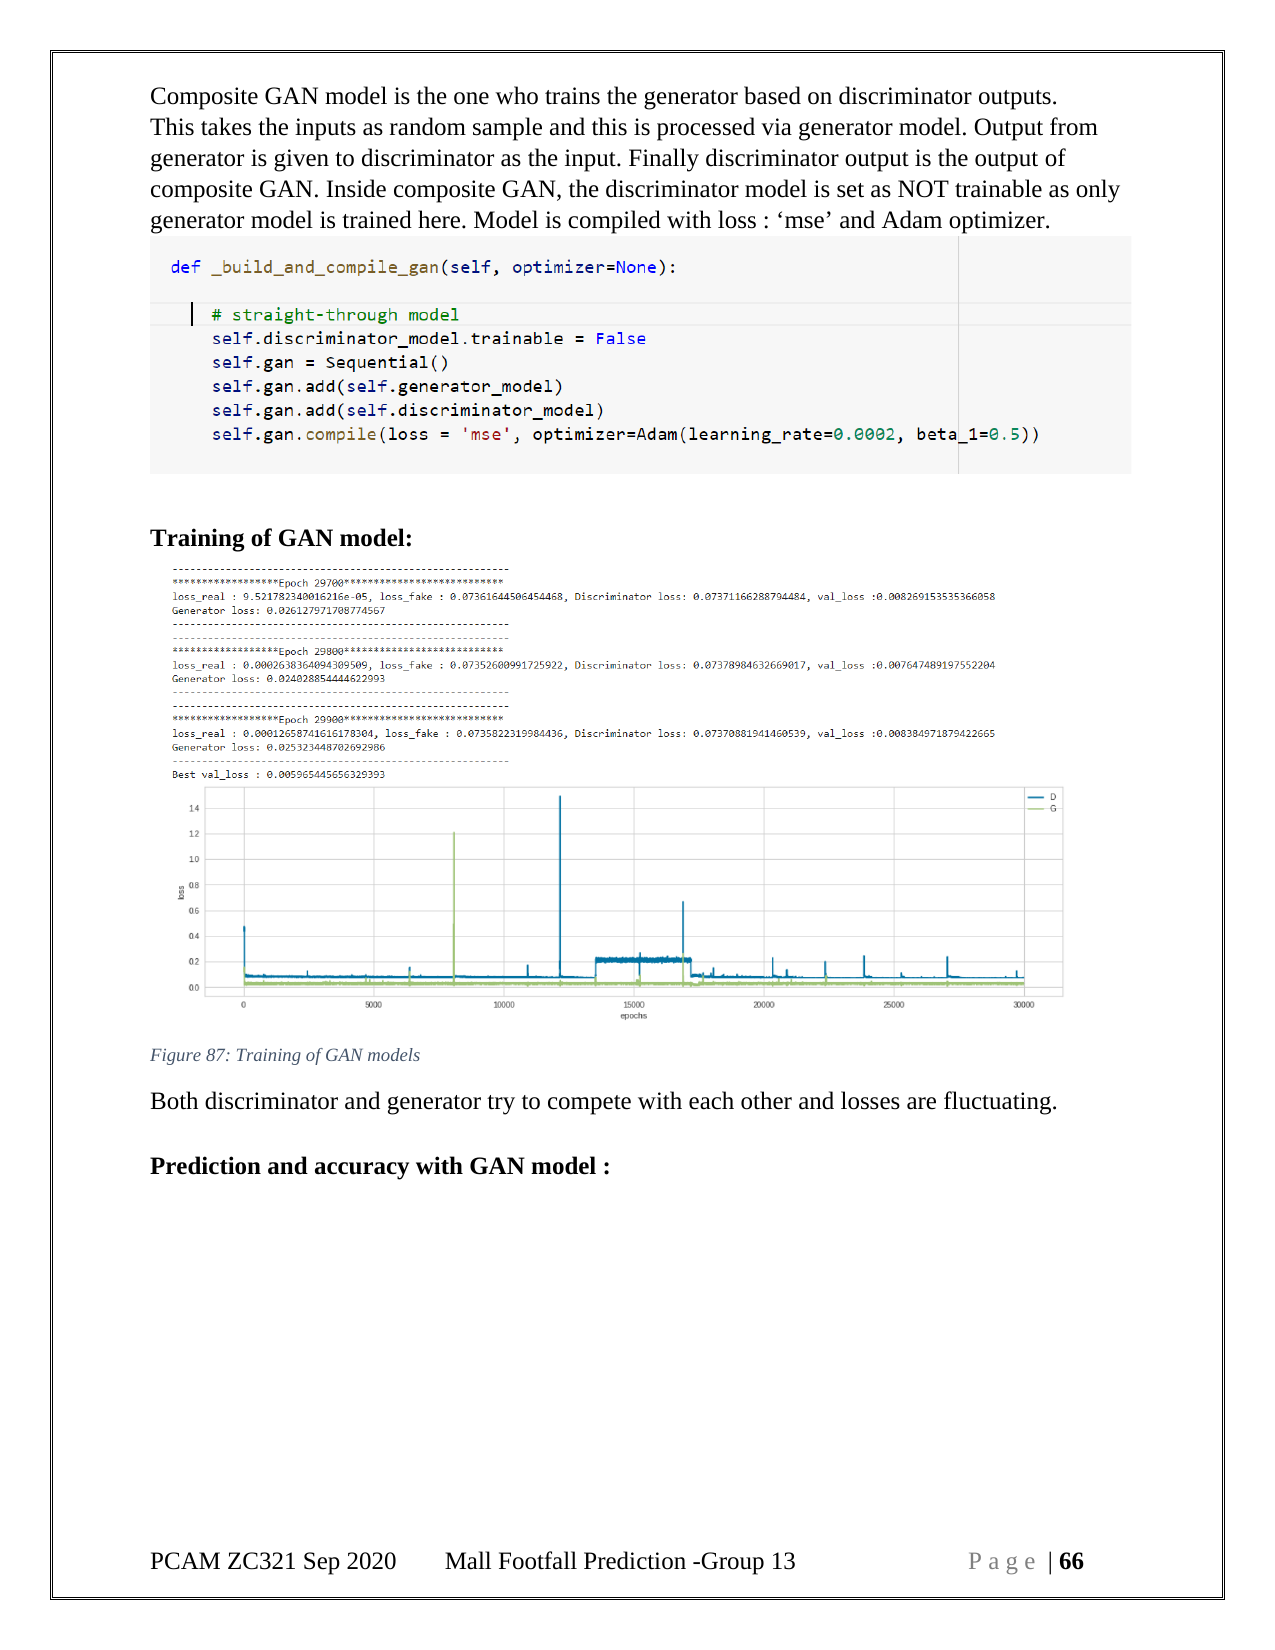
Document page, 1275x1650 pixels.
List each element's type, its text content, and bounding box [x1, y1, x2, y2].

picture [150, 236, 1132, 474]
list Prediction and accuracy with GAN model : [150, 1151, 1131, 1180]
list This takes the inputs as random sample and this is processed via generator model. Output from generator is given to discriminator as the input. Finally discriminator output is the output of composite GAN. Inside composite GAN, the discriminator model is set as NOT trainable as only generator model is trained here. Model is compiled with loss : ‘mse’ and Adam optimizer. [150, 112, 1131, 234]
list Composite GAN model is the one who trains the generator based on discriminator outputs. [150, 81, 1131, 110]
text Both discriminator and generator try to compete with each other and losses are fluctuating. [150, 1086, 1125, 1115]
picture [150, 556, 1132, 1025]
text Training of GAN model: [150, 523, 1125, 552]
